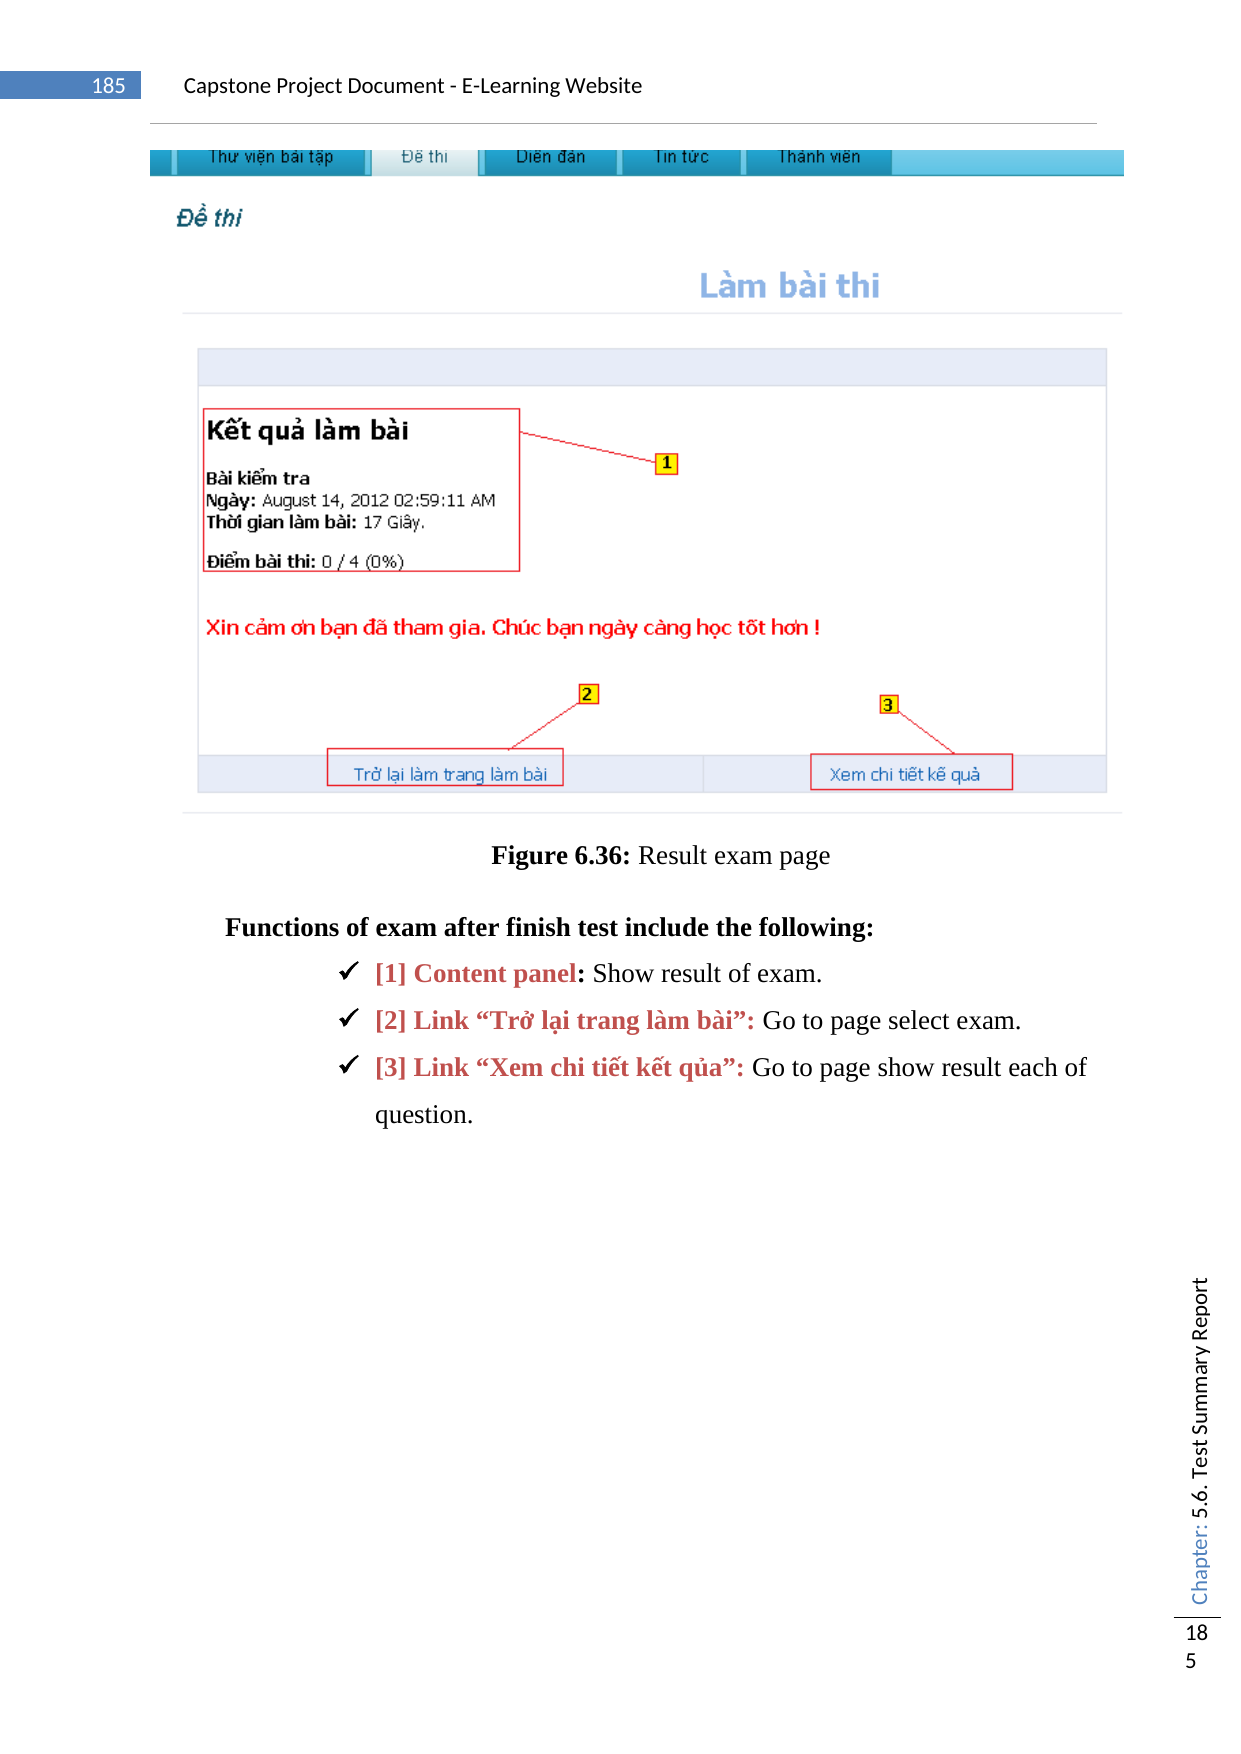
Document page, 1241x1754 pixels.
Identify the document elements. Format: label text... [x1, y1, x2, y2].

list [1] Content panel: Show result of exam. [337, 957, 1097, 989]
list Figure 6.36: Result exam page [225, 839, 1097, 870]
list Functions of exam after finish test include the following: [225, 911, 1097, 942]
list [2] Link “Trở lại trang làm bài”: Go to page select exam. [337, 1004, 1097, 1036]
picture [150, 150, 1124, 815]
list [3] Link “Xem chi tiết kết qủa”: Go to page show result each of question. [337, 1051, 1097, 1129]
